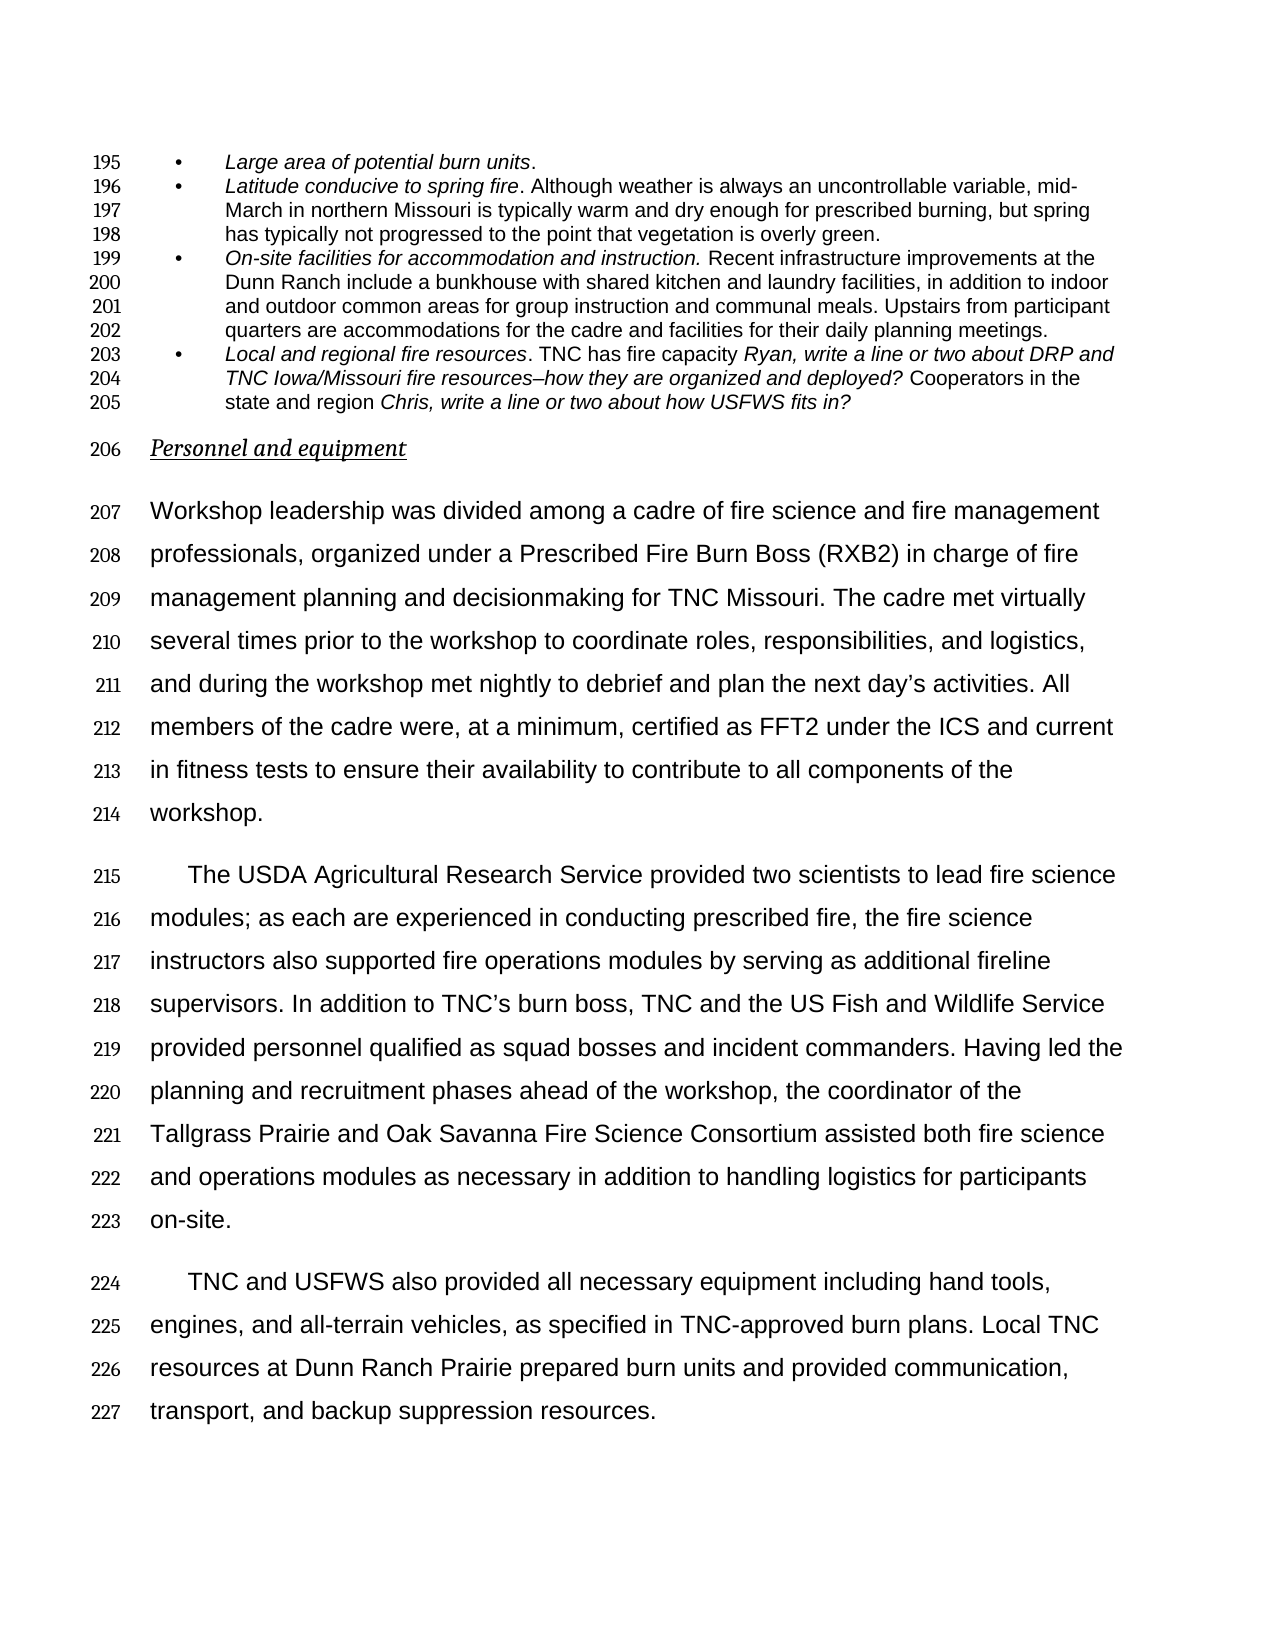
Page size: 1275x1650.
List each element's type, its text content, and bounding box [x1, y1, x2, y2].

list Local and regional fire resources. TNC has fire capacity Ryan, write a line or two about DRP and TNC Iowa/Missouri fire resources–how they are organized and deployed? Cooperators in the state and region Chris, write a line or two about how USFWS fits in? [175, 342, 1125, 413]
list Large area of potential burn units. [175, 150, 1125, 174]
list On-site facilities for accommodation and instruction. Recent infrastructure improvements at the Dunn Ranch include a bunkhouse with shared kitchen and laundry facilities, in addition to indoor and outdoor common areas for group instruction and communal meals. Upstairs from participant quarters are accommodations for the cadre and facilities for their daily planning meetings. [175, 246, 1125, 342]
text TNC and USFWS also provided all necessary equipment including hand tools, engines, and all-terrain vehicles, as specified in TNC-approved burn plans. Local TNC resources at Dunn Ranch Prairie prepared burn units and provided communication, transport, and backup suppression resources. [150, 1267, 1125, 1425]
list Latitude conducive to spring fire. Although weather is always an uncontrollable variable, mid-March in northern Missouri is typically warm and dry enough for prescribed burning, but spring has typically not progressed to the point that vegetation is overly green. [175, 174, 1125, 246]
subtitle Personnel and equipment [150, 434, 1125, 463]
text Workshop leadership was divided among a cadre of fire science and fire management professionals, organized under a Prescribed Fire Burn Boss (RXB2) in charge of fire management planning and decisionmaking for TNC Missouri. The cadre met virtually several times prior to the workshop to coordinate roles, responsibilities, and logistics, and during the workshop met nightly to debrief and plan the next day’s activities. All members of the cadre were, at a minimum, certified as FFT2 under the ICS and current in fitness tests to ensure their availability to contribute to all components of the workshop. [150, 496, 1125, 827]
text The USDA Agricultural Research Service provided two scientists to lead fire science modules; as each are experienced in conducting prescribed fire, the fire science instructors also supported fire operations modules by serving as additional fireline supervisors. In addition to TNC’s burn boss, TNC and the US Fish and Wildlife Service provided personnel qualified as squad bosses and incident commanders. Having led the planning and recruitment phases ahead of the workshop, the coordinator of the Tallgrass Prairie and Oak Savanna Fire Science Consortium assisted both fire science and operations modules as necessary in addition to handling logistics for participants on-site. [150, 860, 1125, 1234]
